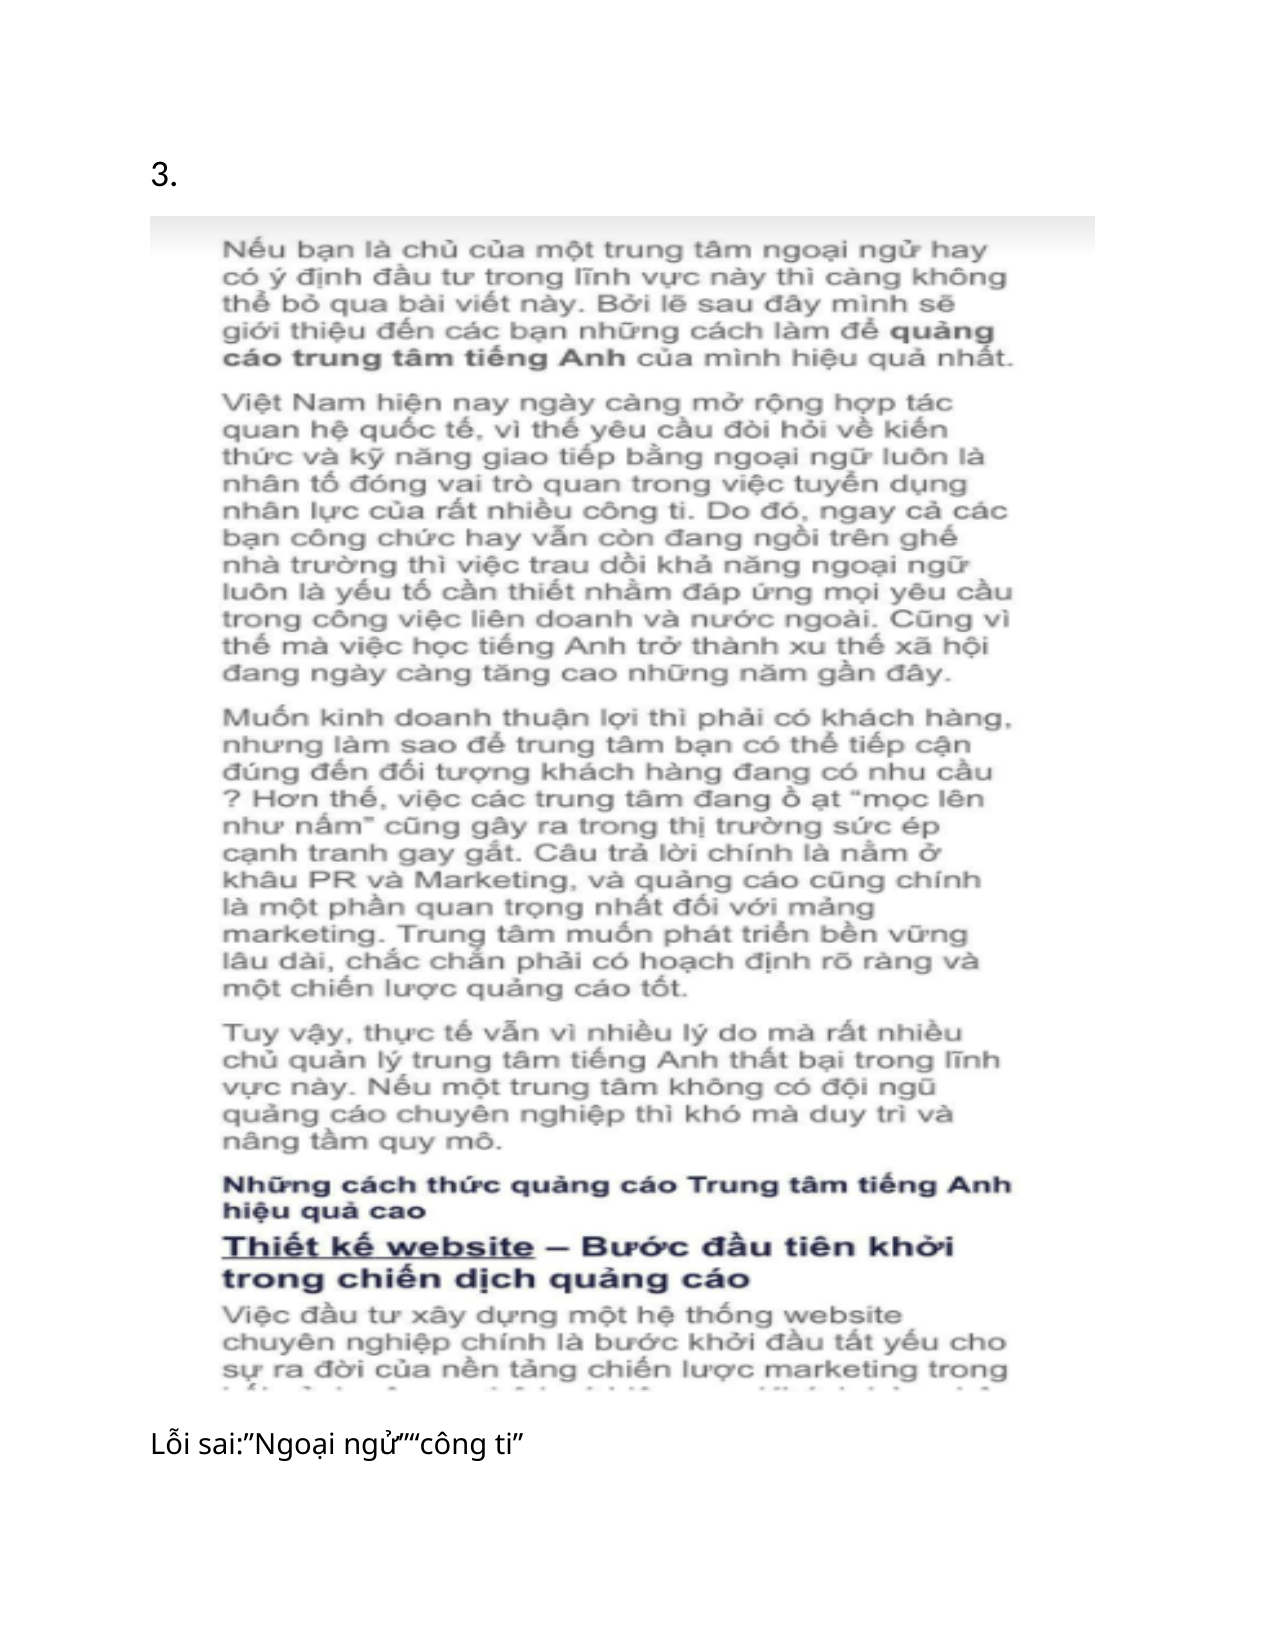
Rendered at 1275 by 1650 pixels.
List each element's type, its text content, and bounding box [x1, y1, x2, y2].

picture [150, 216, 1095, 1392]
text Lỗi sai:”Ngoại ngử”“công ti” [150, 1424, 1125, 1463]
text 3. [150, 150, 1125, 196]
